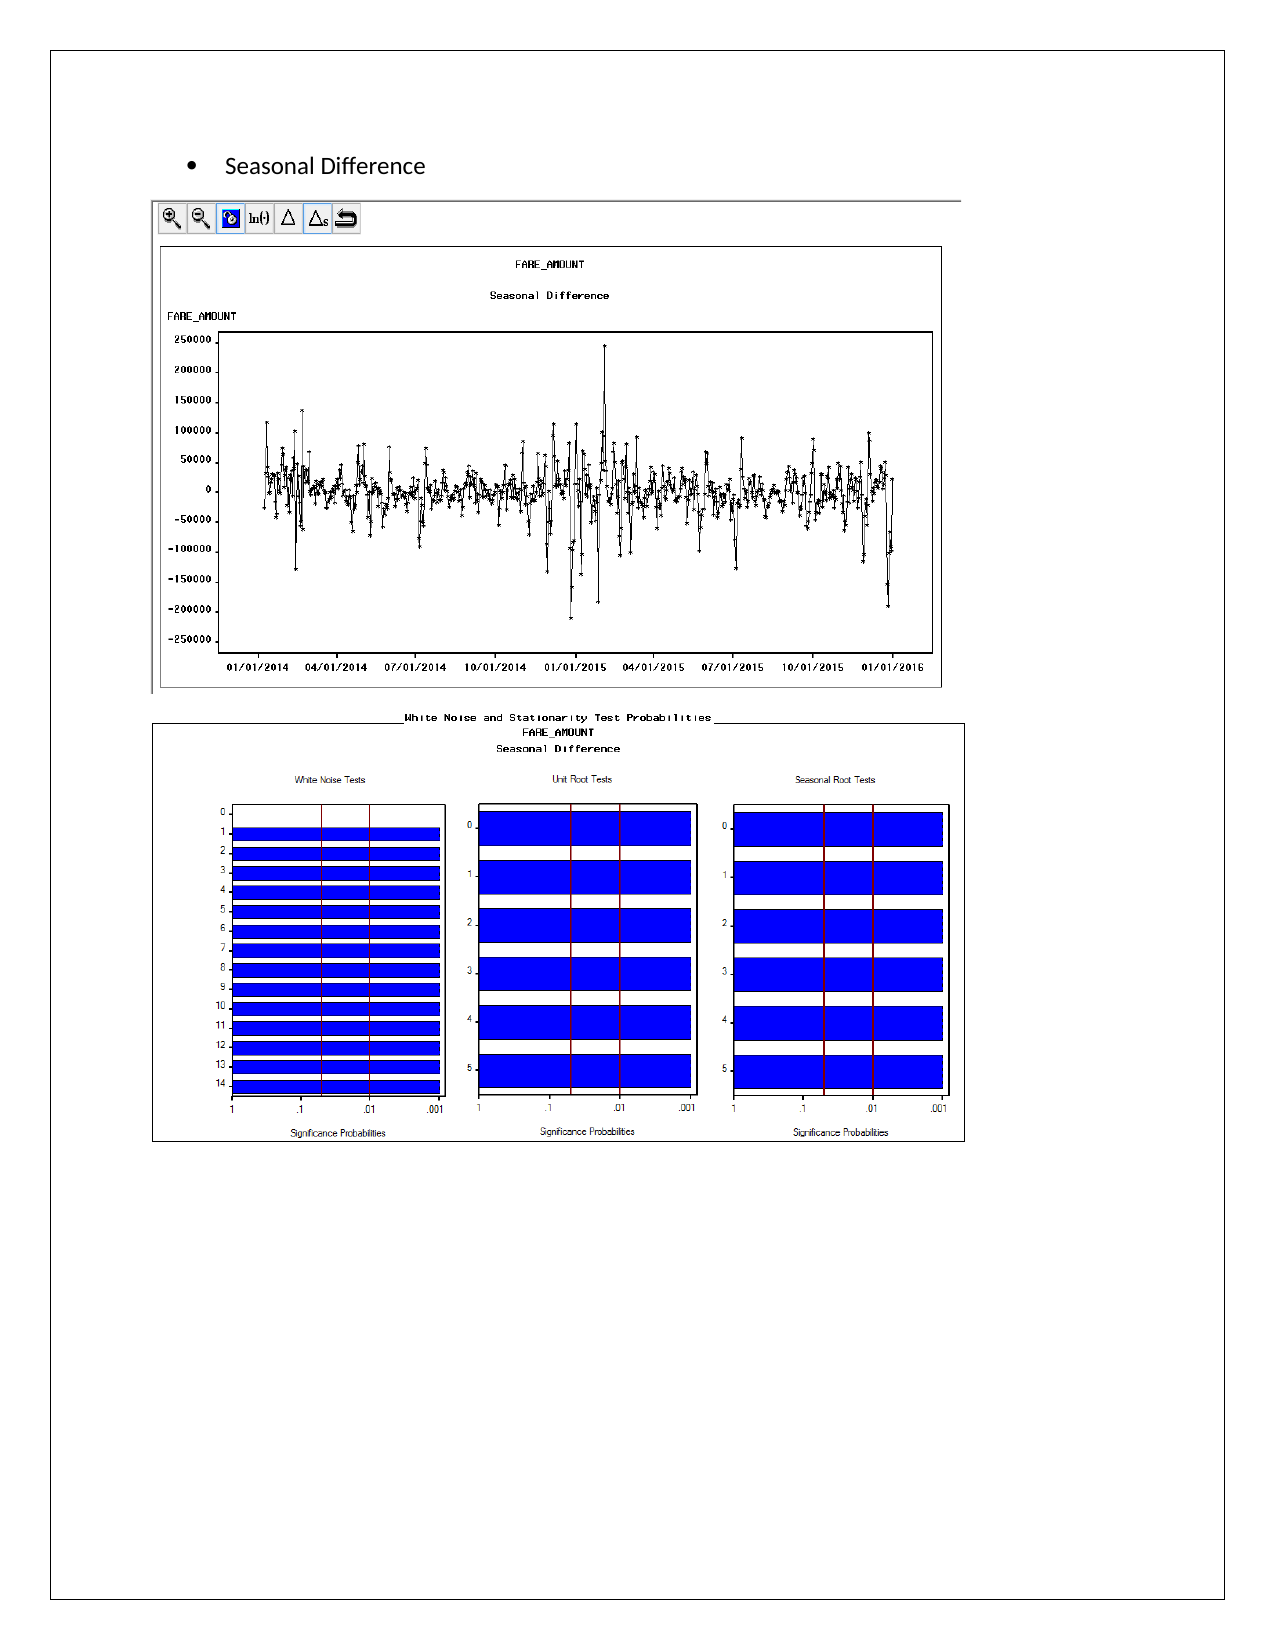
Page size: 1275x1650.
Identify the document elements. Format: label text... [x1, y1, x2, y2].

list Seasonal Difference [187, 150, 1125, 181]
picture [150, 712, 972, 1145]
picture [150, 199, 962, 694]
